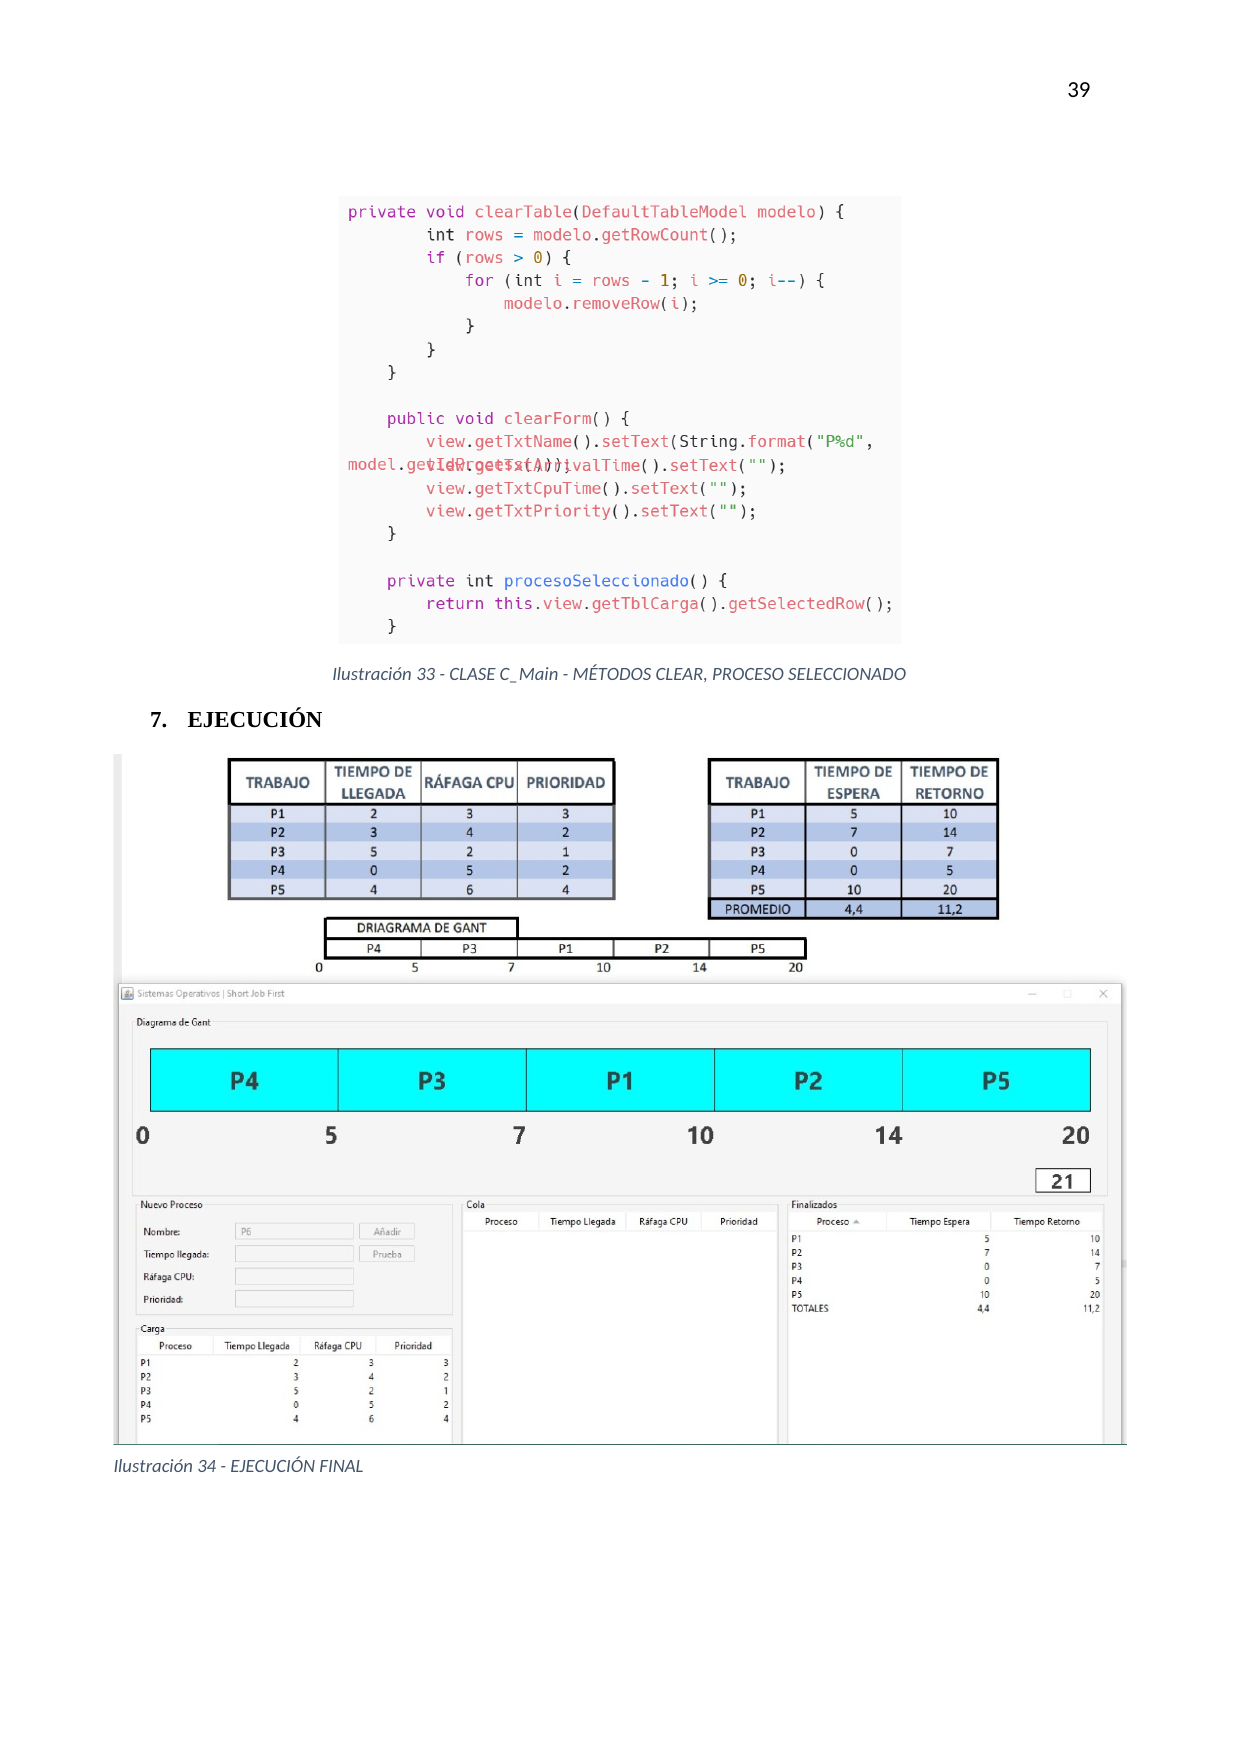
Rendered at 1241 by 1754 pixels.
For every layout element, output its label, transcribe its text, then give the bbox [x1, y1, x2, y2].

picture [338, 196, 902, 644]
list EJECUCIÓN [150, 706, 1090, 732]
picture [113, 754, 1127, 1445]
